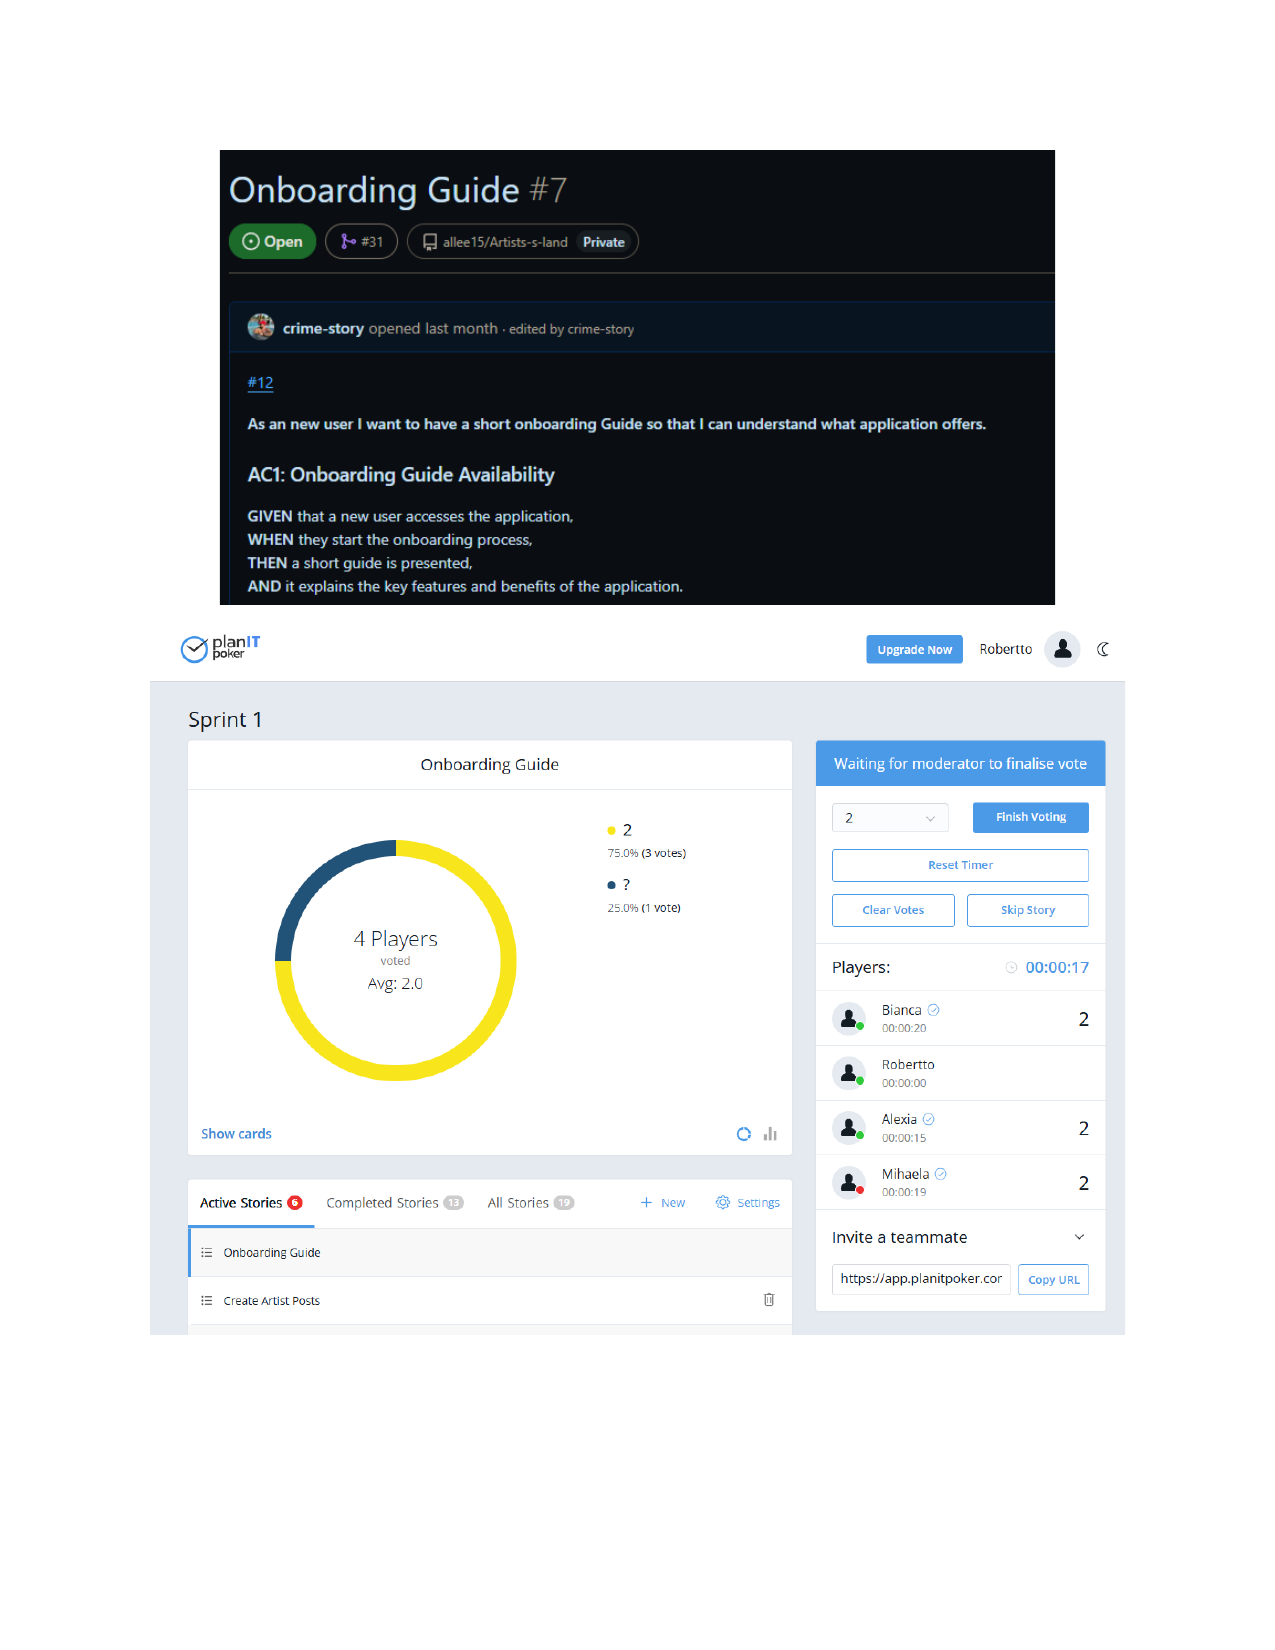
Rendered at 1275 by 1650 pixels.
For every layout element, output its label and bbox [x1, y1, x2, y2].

picture [150, 618, 1125, 1335]
picture [219, 150, 1056, 605]
